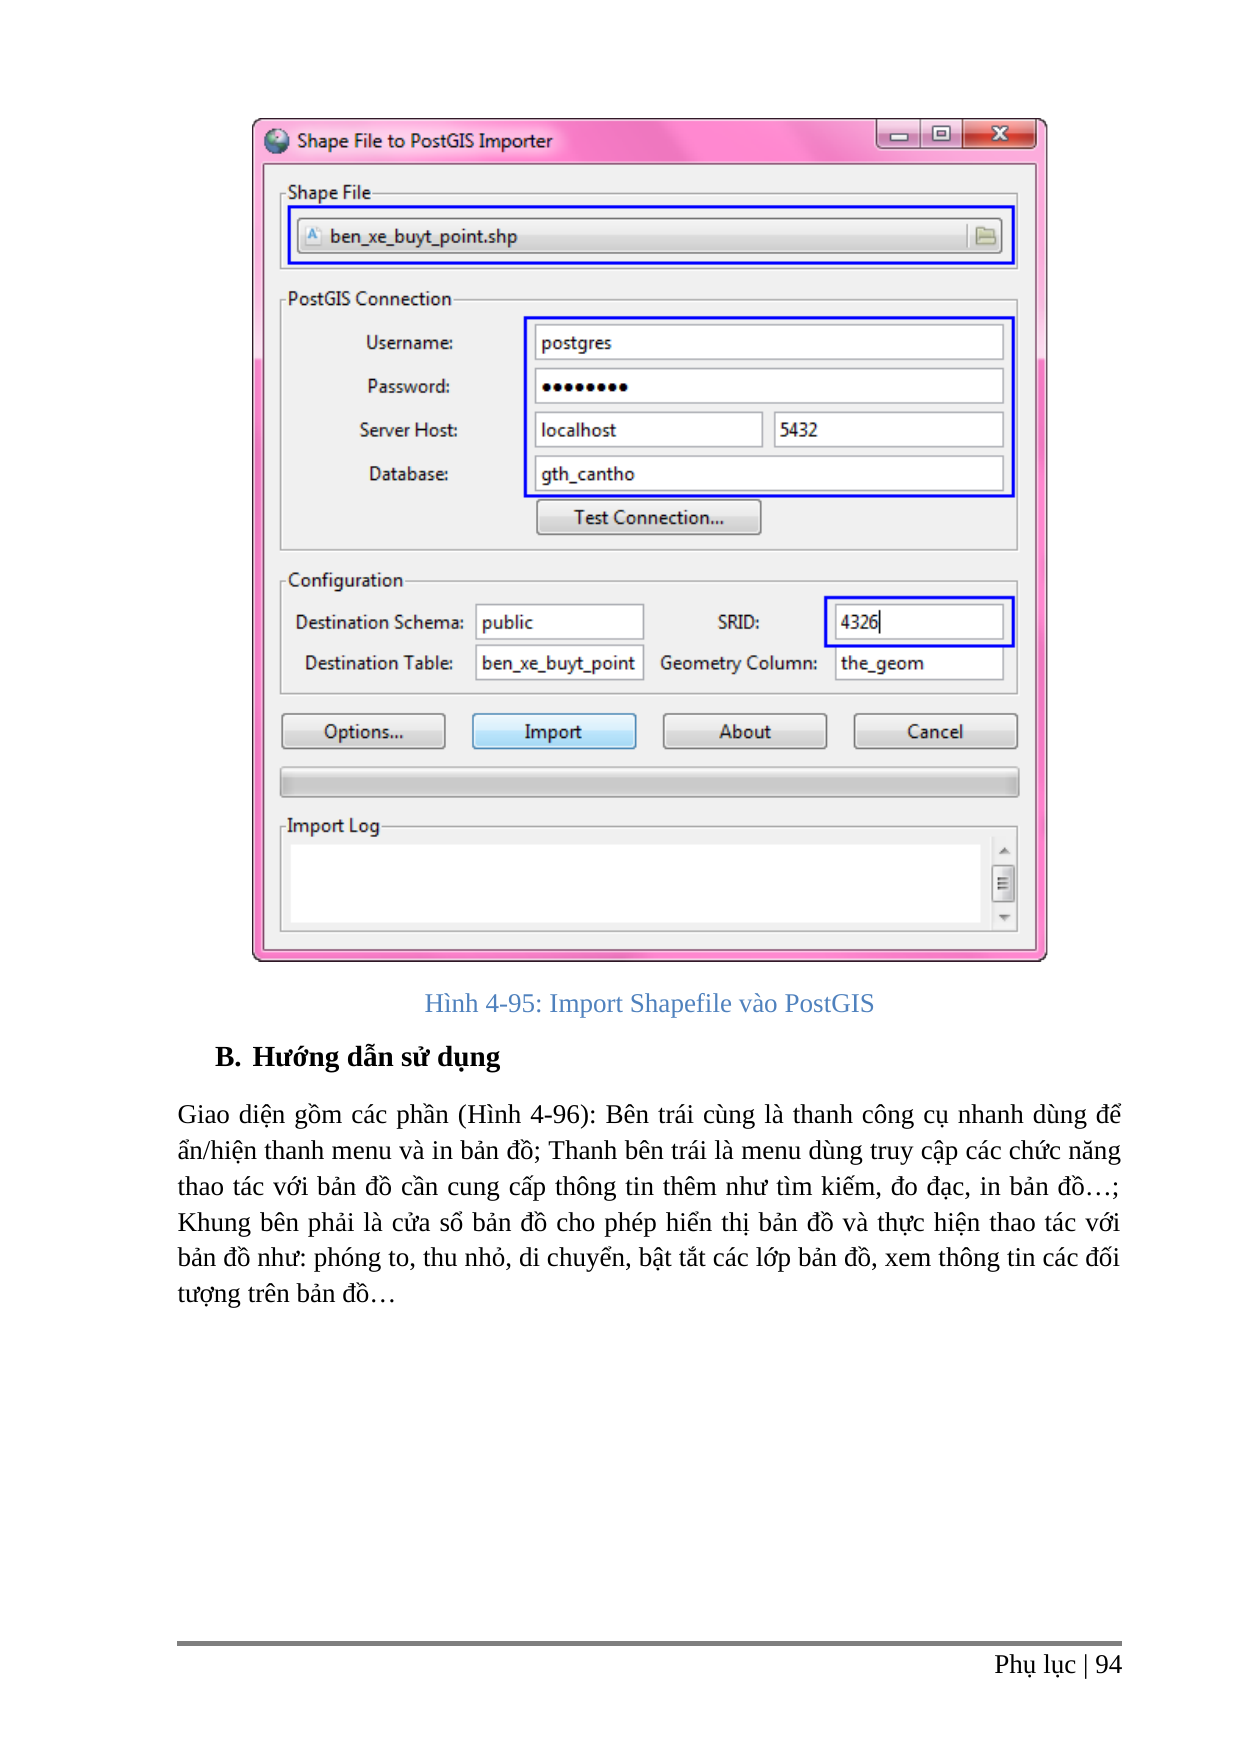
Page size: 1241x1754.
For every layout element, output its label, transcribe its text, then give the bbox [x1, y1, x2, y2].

picture [252, 118, 1048, 962]
list Hướng dẫn sử dụng [215, 1039, 1122, 1073]
